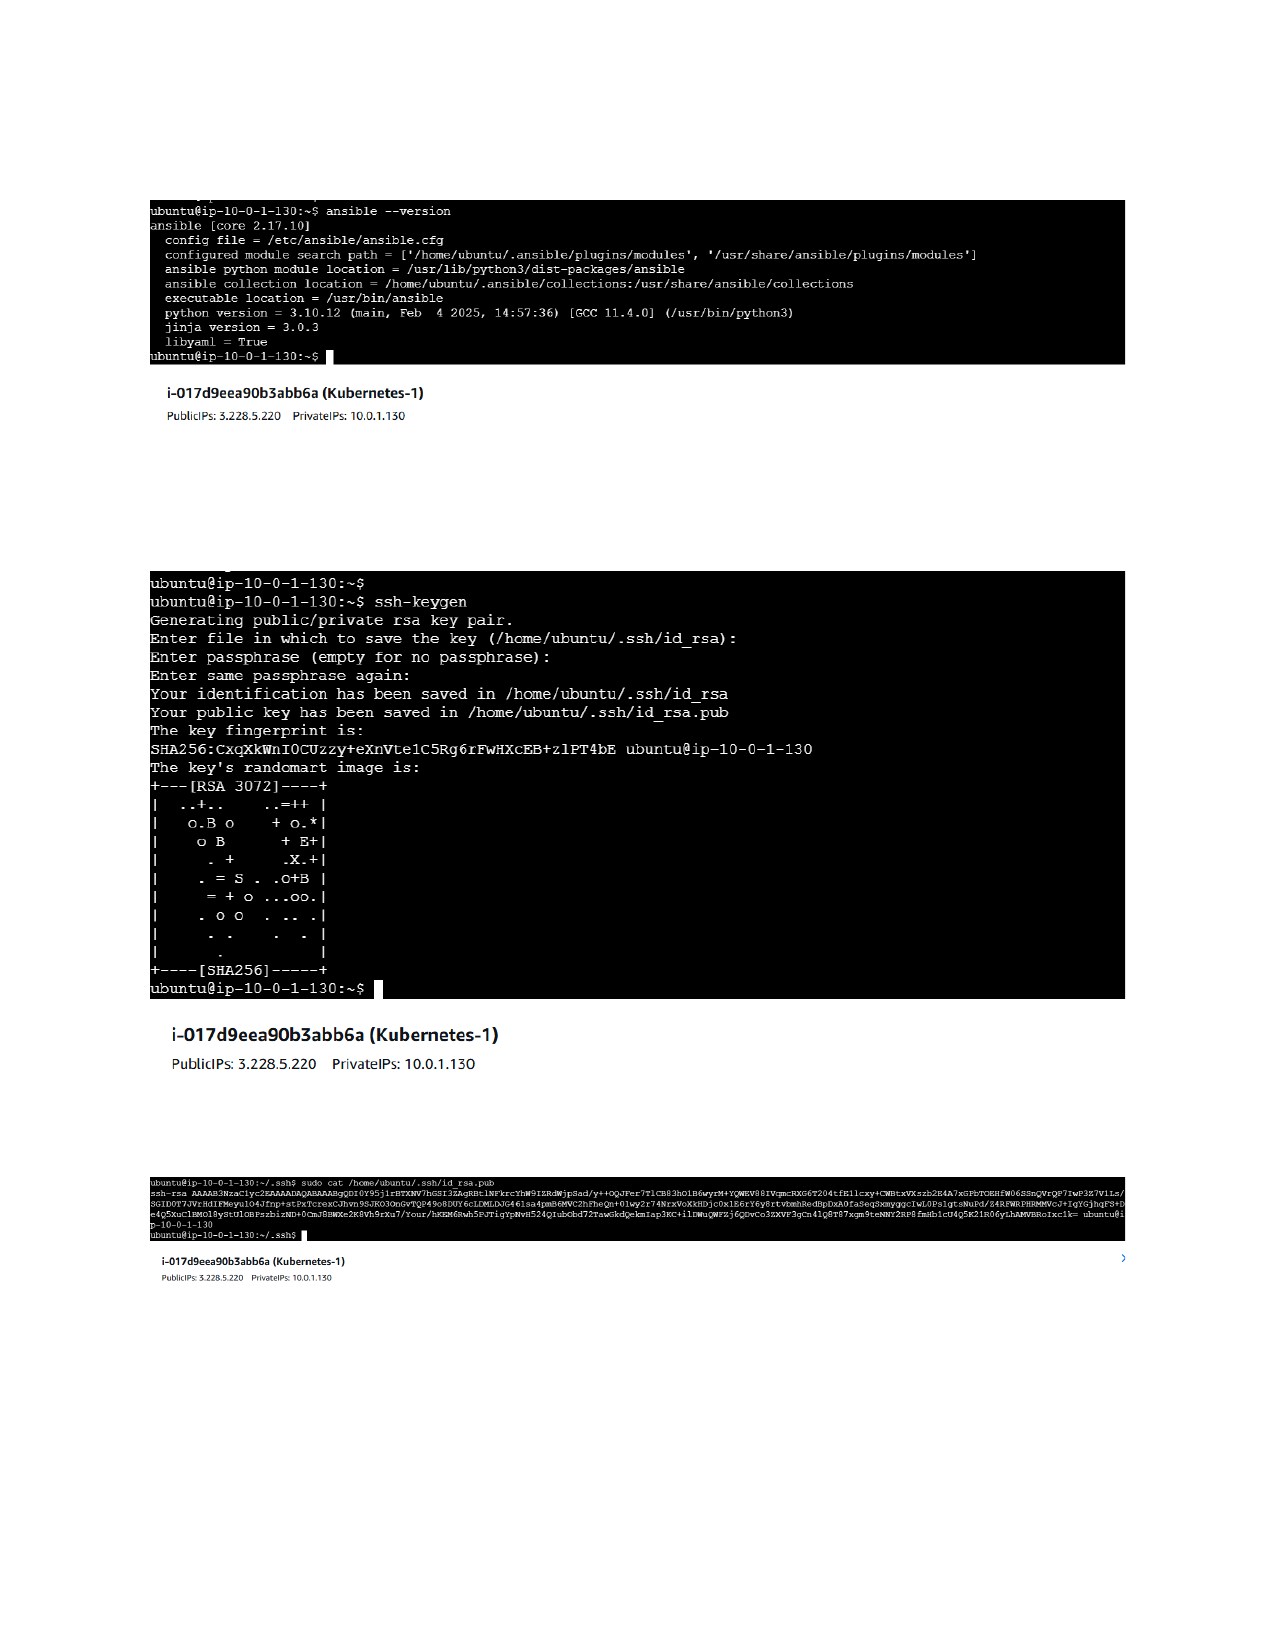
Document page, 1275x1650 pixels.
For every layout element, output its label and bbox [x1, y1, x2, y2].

picture [150, 200, 1125, 452]
picture [150, 571, 1125, 1108]
picture [150, 1177, 1125, 1294]
